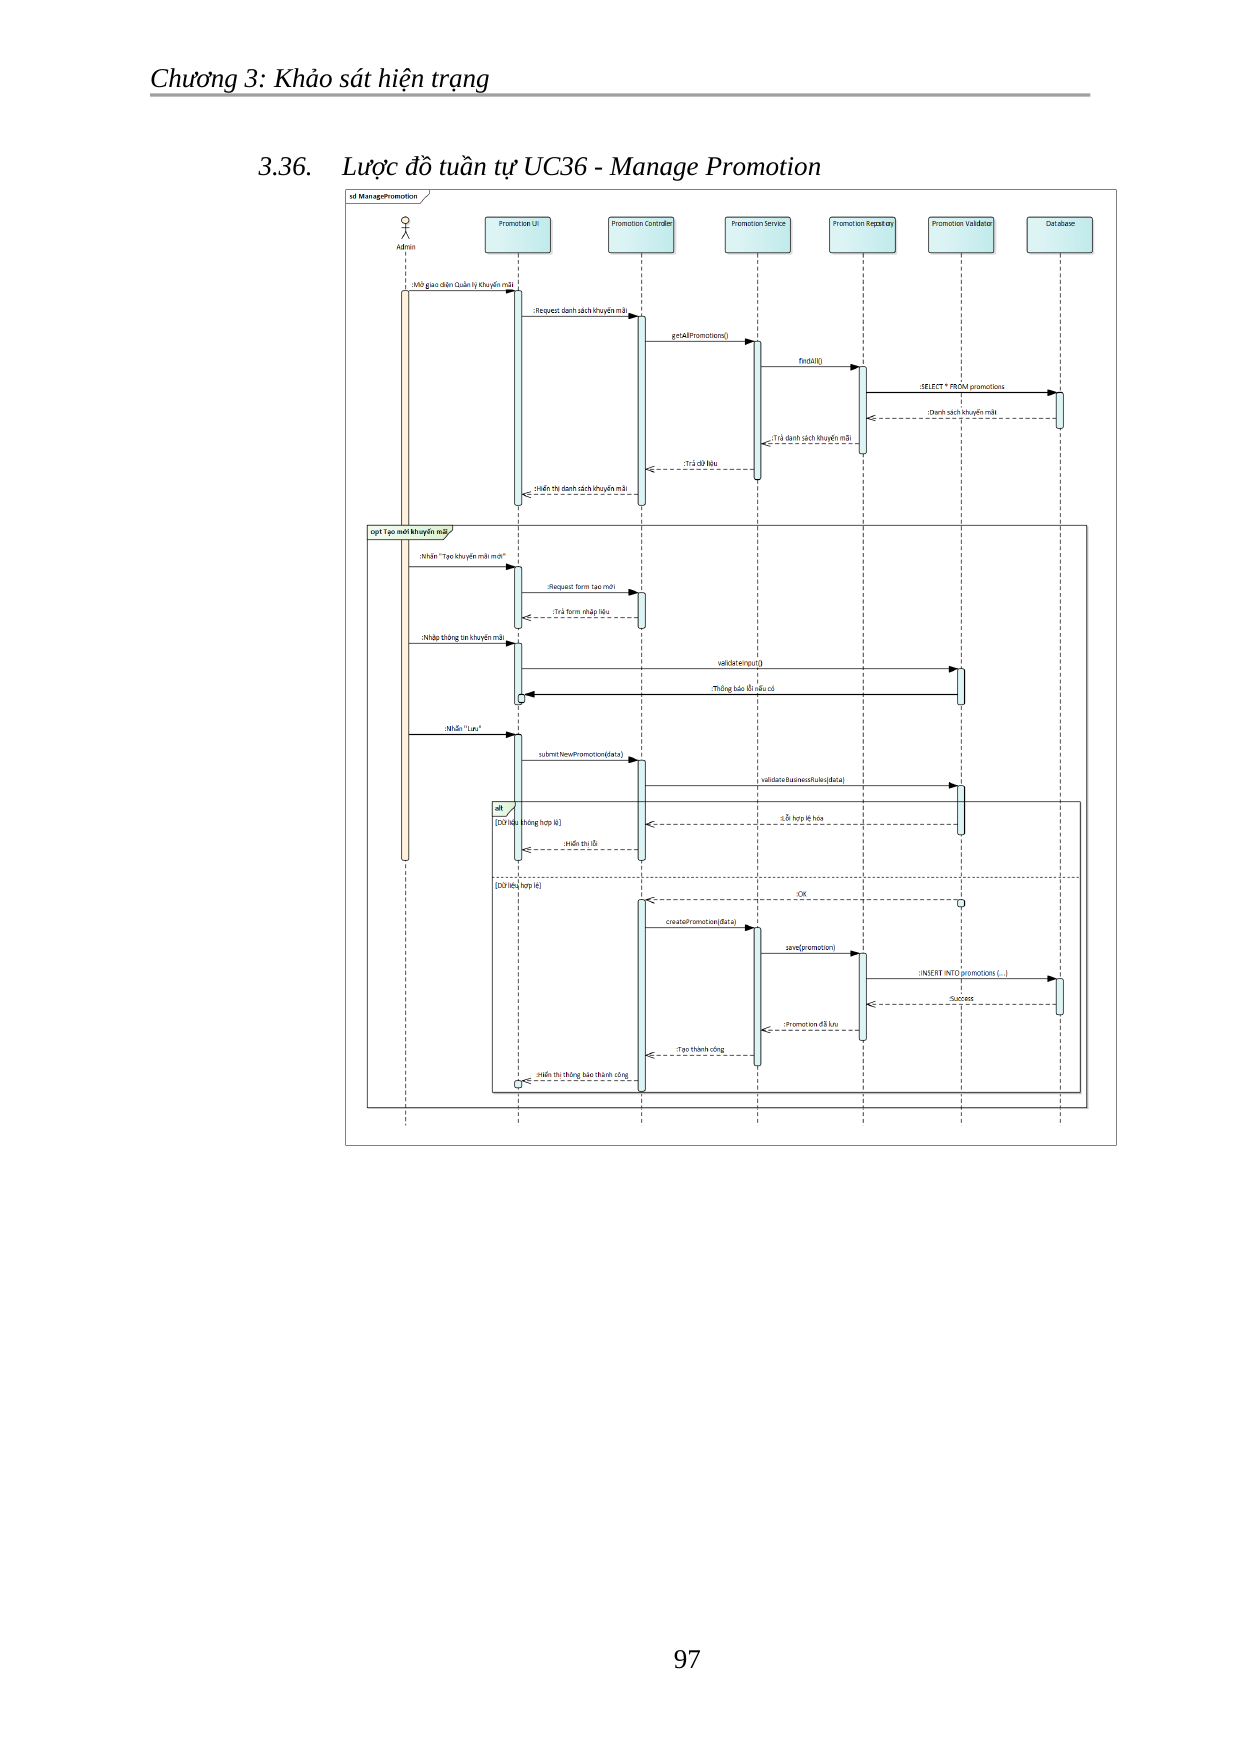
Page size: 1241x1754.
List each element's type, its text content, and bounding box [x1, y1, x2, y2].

subtitle Lược đồ tuần tự UC36 - Manage Promotion [312, 150, 1090, 181]
picture [341, 185, 1120, 1149]
